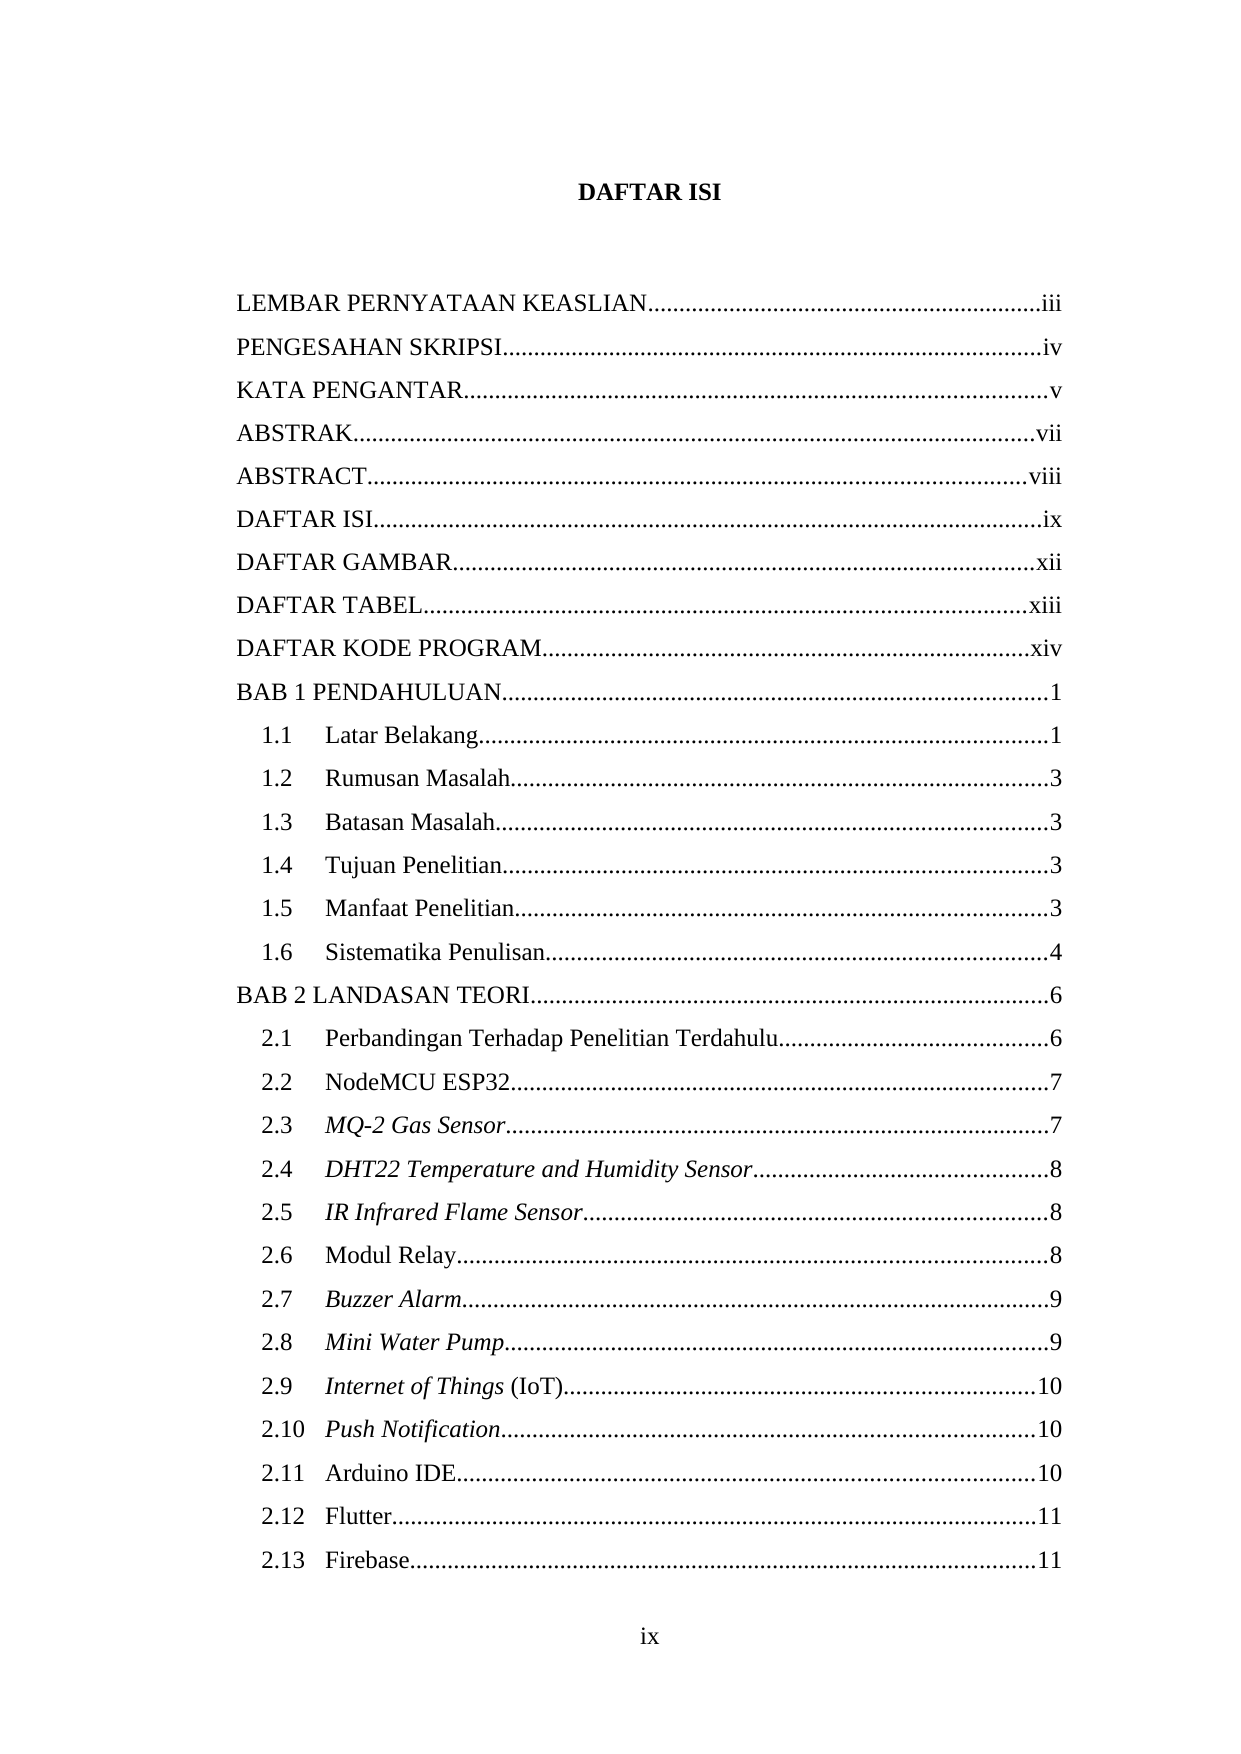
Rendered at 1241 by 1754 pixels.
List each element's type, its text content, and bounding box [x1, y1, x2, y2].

subtitle DAFTAR ISI [236, 177, 1063, 206]
